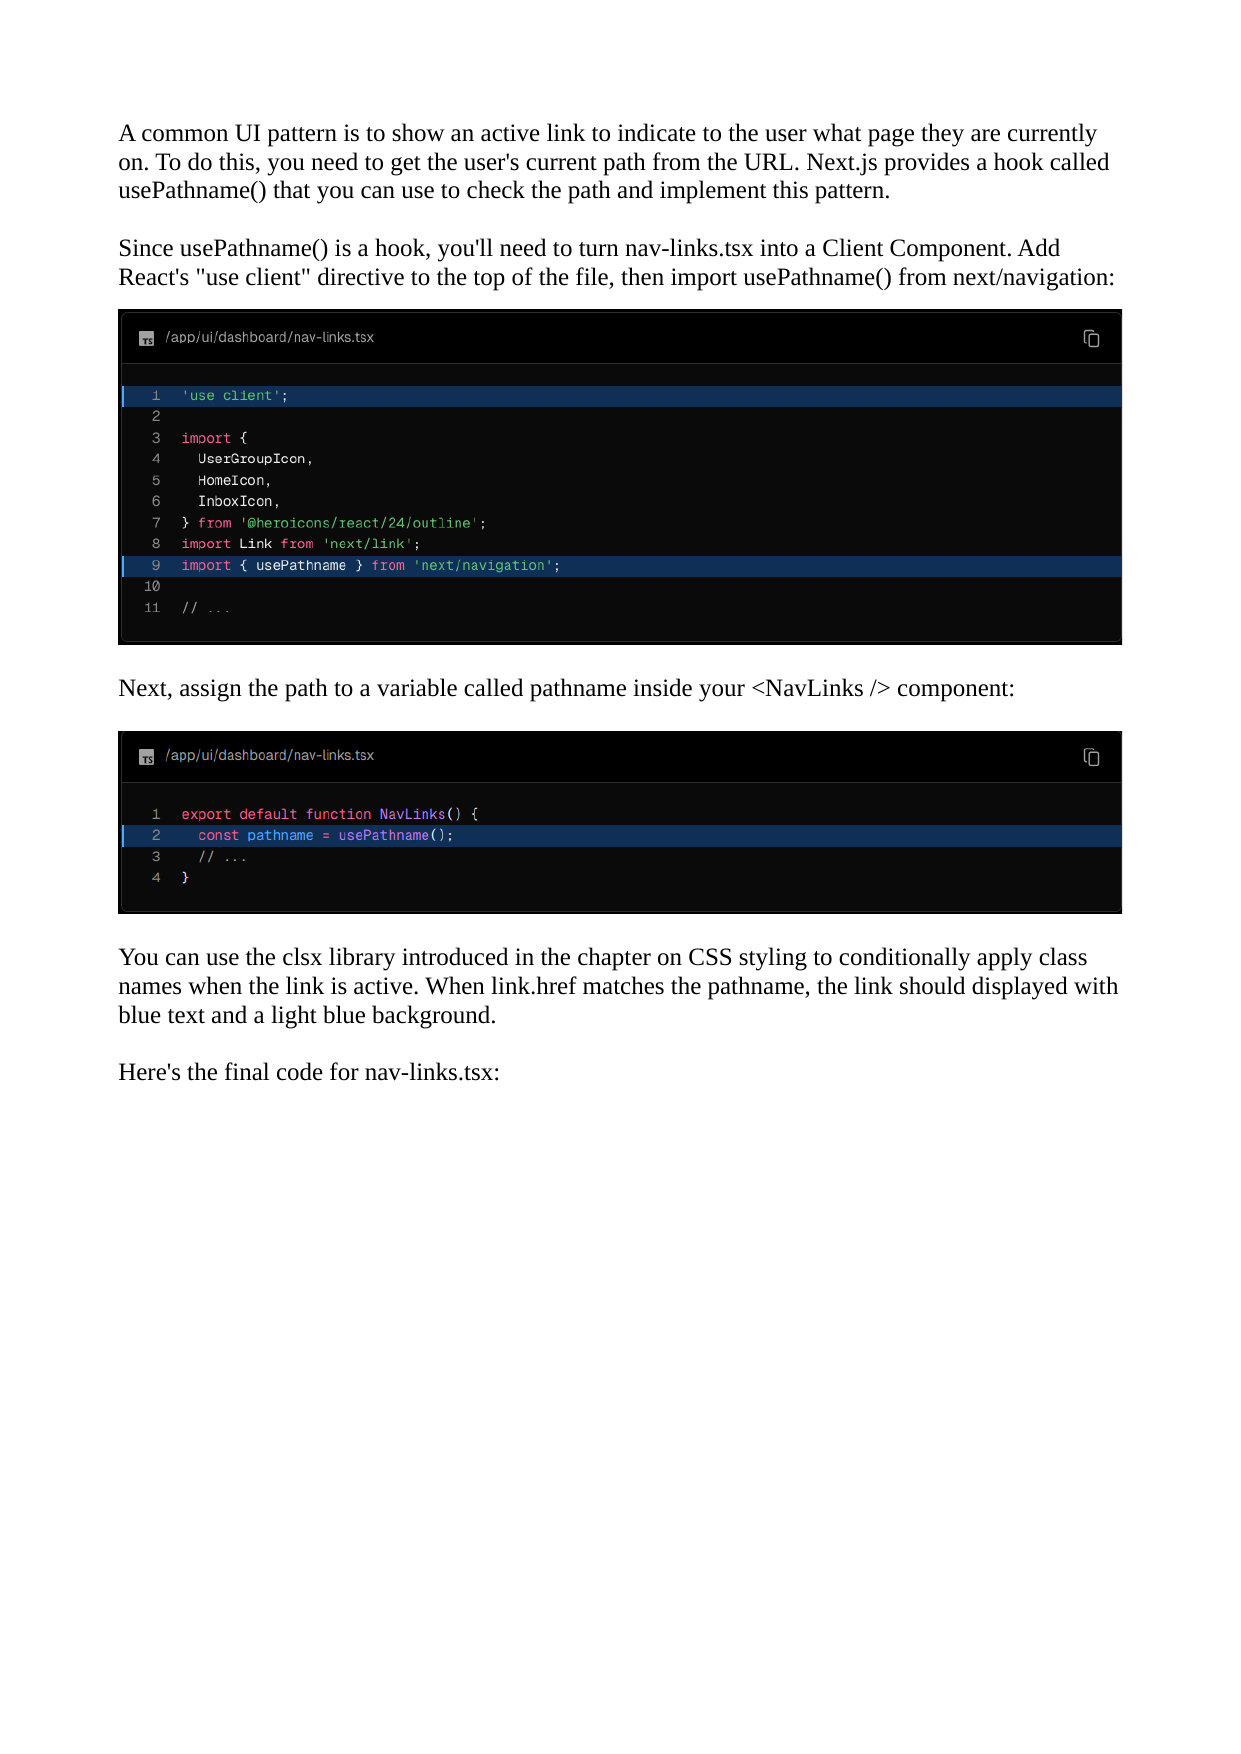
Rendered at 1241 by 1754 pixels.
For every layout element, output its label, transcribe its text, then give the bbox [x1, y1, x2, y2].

text Next, assign the path to a variable called pathname inside your <NavLinks /> component: [118, 673, 1122, 702]
text Here's the final code for nav-links.tsx: [118, 1057, 1122, 1086]
picture [118, 309, 1123, 645]
text Since usePathname() is a hook, you'll need to turn nav-links.tsx into a Client Component. Add React's "use client" directive to the top of the file, then import usePathname() from next/navigation: [118, 233, 1122, 291]
text You can use the clsx library introduced in the chapter on CSS styling to conditionally apply class names when the link is active. When link.href matches the pathname, the link should displayed with blue text and a light blue background. [118, 942, 1122, 1028]
text A common UI pattern is to show an active link to indicate to the user what page they are currently on. To do this, you need to get the user's current path from the URL. Next.js provides a hook called usePathname() that you can use to check the path and implement this pattern. [118, 118, 1122, 204]
picture [118, 731, 1123, 914]
